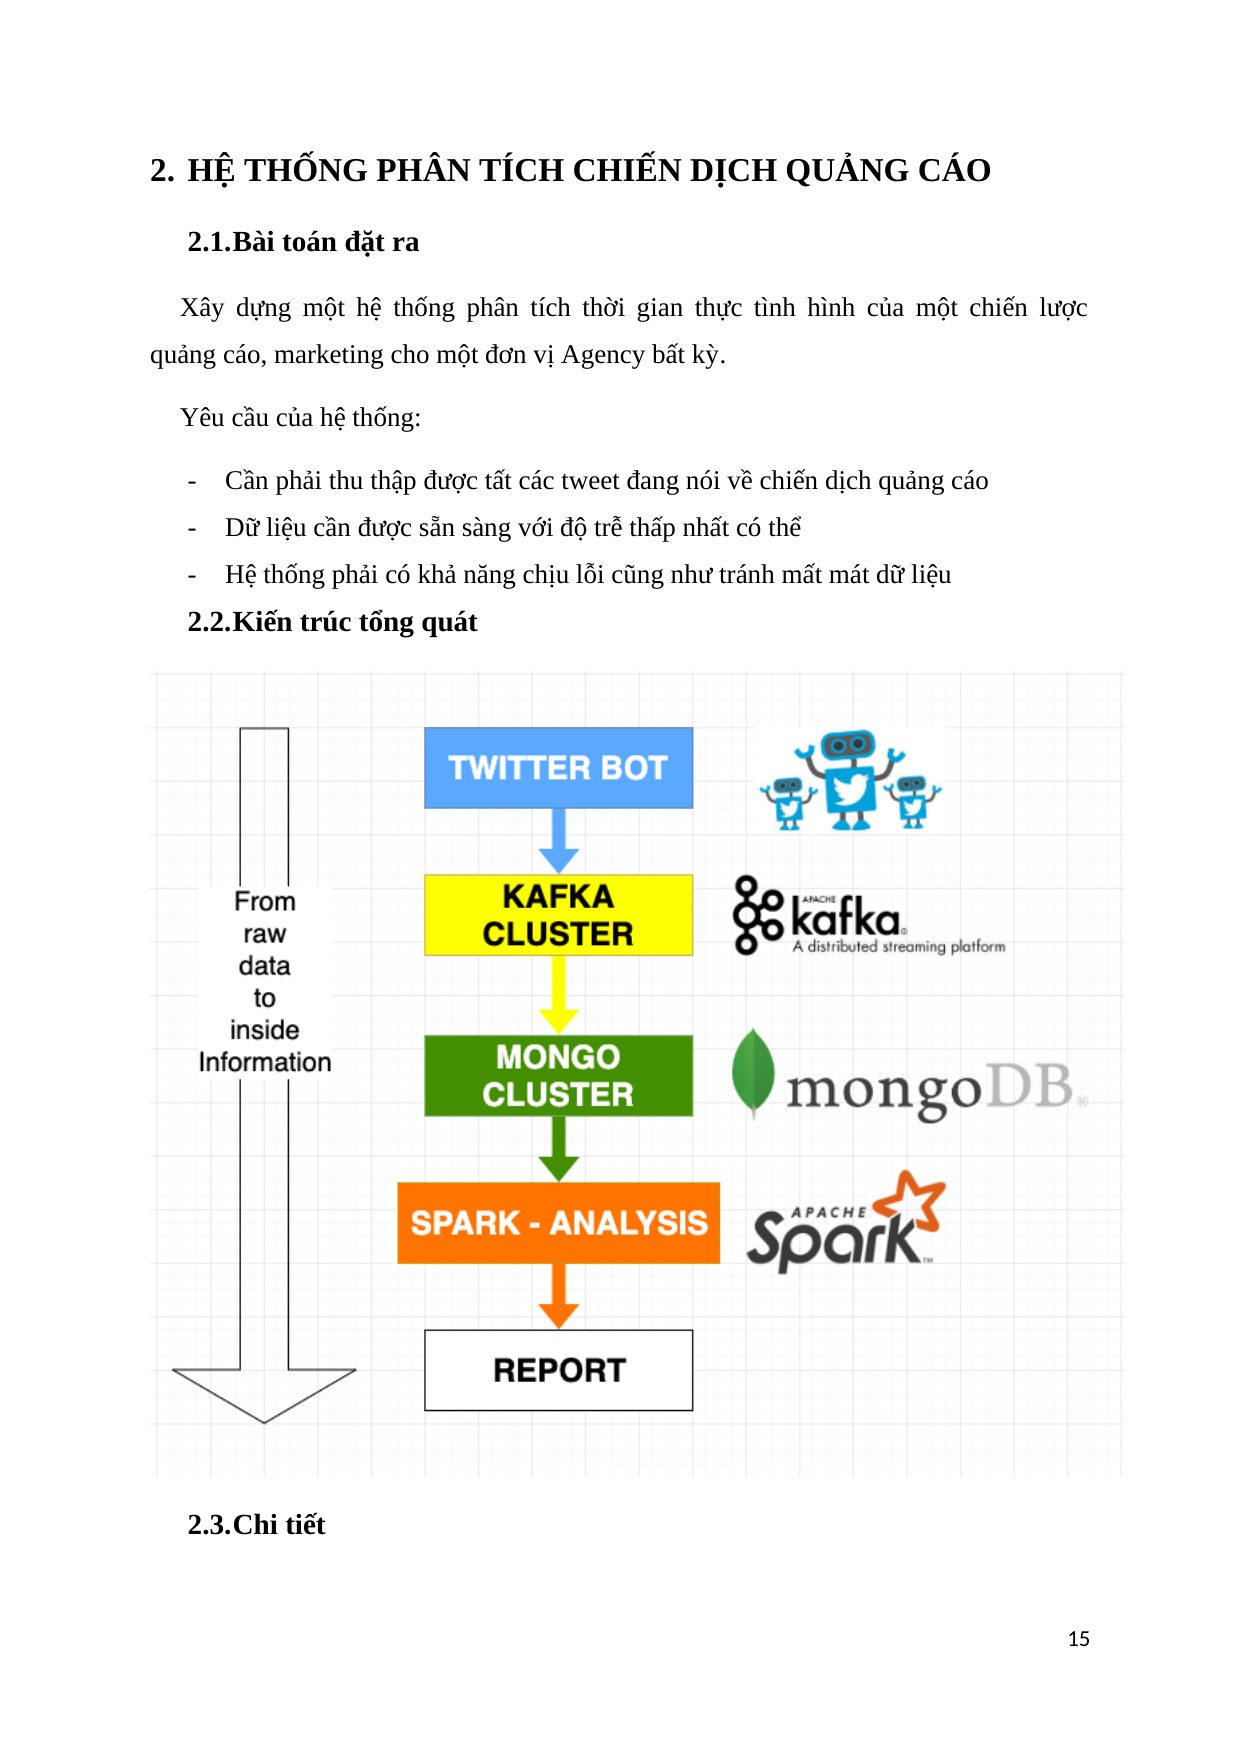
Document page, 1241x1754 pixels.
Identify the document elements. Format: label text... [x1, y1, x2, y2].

list Kiến trúc tổng quát [187, 604, 1090, 638]
picture [150, 671, 1125, 1477]
text Xây dựng một hệ thống phân tích thời gian thực tình hình của một chiến lược quảng cáo, marketing cho một đơn vị Agency bất kỳ. [150, 291, 1090, 369]
list Hệ thống phải có khả năng chịu lỗi cũng như tránh mất mát dữ liệu [187, 558, 1090, 589]
text Yêu cầu của hệ thống: [150, 401, 1090, 432]
list Dữ liệu cần được sẵn sàng với độ trễ thấp nhất có thể [187, 511, 1090, 542]
list Cần phải thu thập được tất các tweet đang nói về chiến dịch quảng cáo [187, 464, 1090, 496]
list HỆ THỐNG PHÂN TÍCH CHIẾN DỊCH QUẢNG CÁO [150, 150, 1090, 188]
list Chi tiết [187, 1507, 1090, 1541]
list Bài toán đặt ra [187, 224, 1090, 258]
